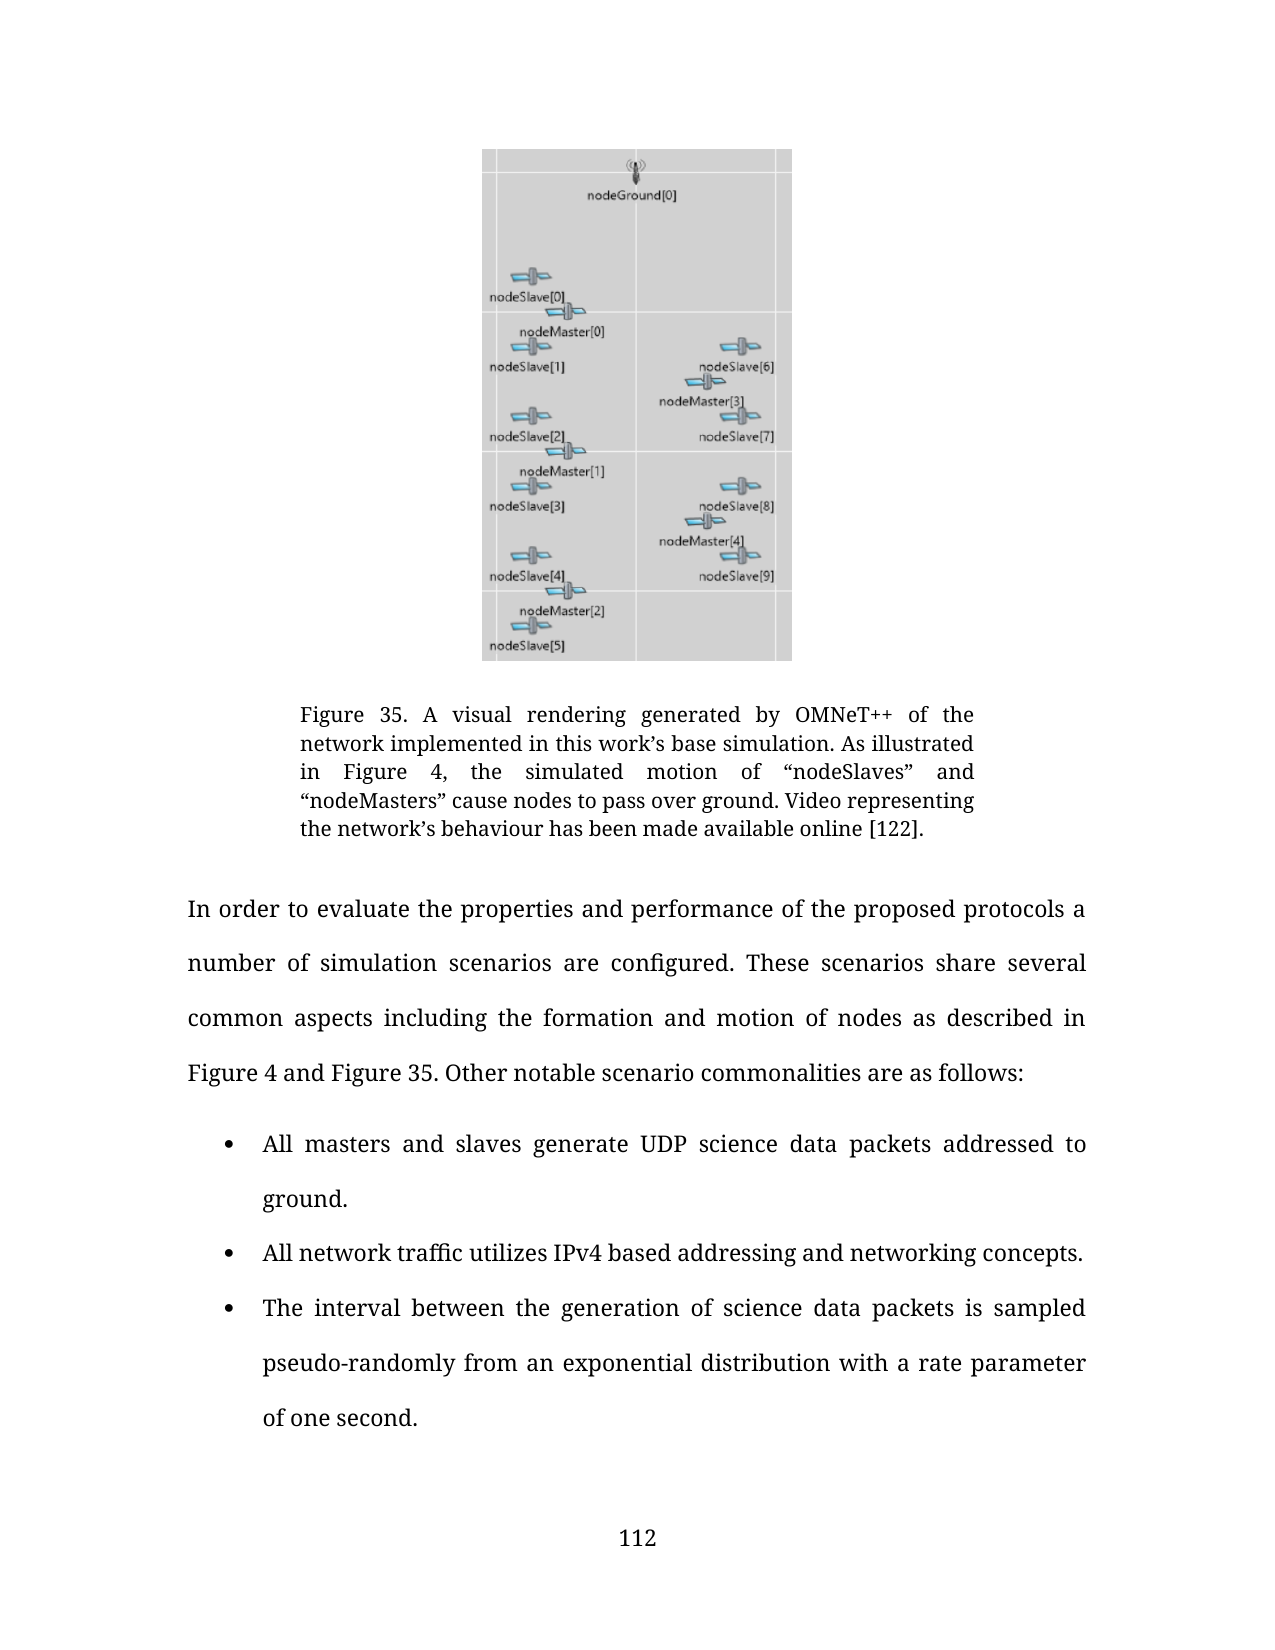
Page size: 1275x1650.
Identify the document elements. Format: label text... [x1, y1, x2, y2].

list The interval between the generation of science data packets is sampled pseudo-randomly from an exponential distribution with a rate parameter of one second. [225, 1292, 1087, 1433]
list All masters and slaves generate UDP science data packets addressed to ground. [225, 1128, 1087, 1214]
list All network traffic utilizes IPv4 based addressing and networking concepts. [225, 1237, 1087, 1269]
text Figure 35. A visual rendering generated by OMNeT++ of the network implemented in this work’s base simulation. As illustrated in Figure 4, the simulated motion of “nodeSlaves” and “nodeMasters” cause nodes to pass over ground. Video representing the network’s behaviour has been made available online [122]. [300, 700, 975, 843]
picture [482, 149, 792, 661]
text In order to evaluate the properties and performance of the proposed protocols a number of simulation scenarios are configured. These scenarios share several common aspects including the formation and motion of nodes as described in Figure 4 and Figure 35. Other notable scenario commonalities are as follows: [187, 893, 1087, 1088]
